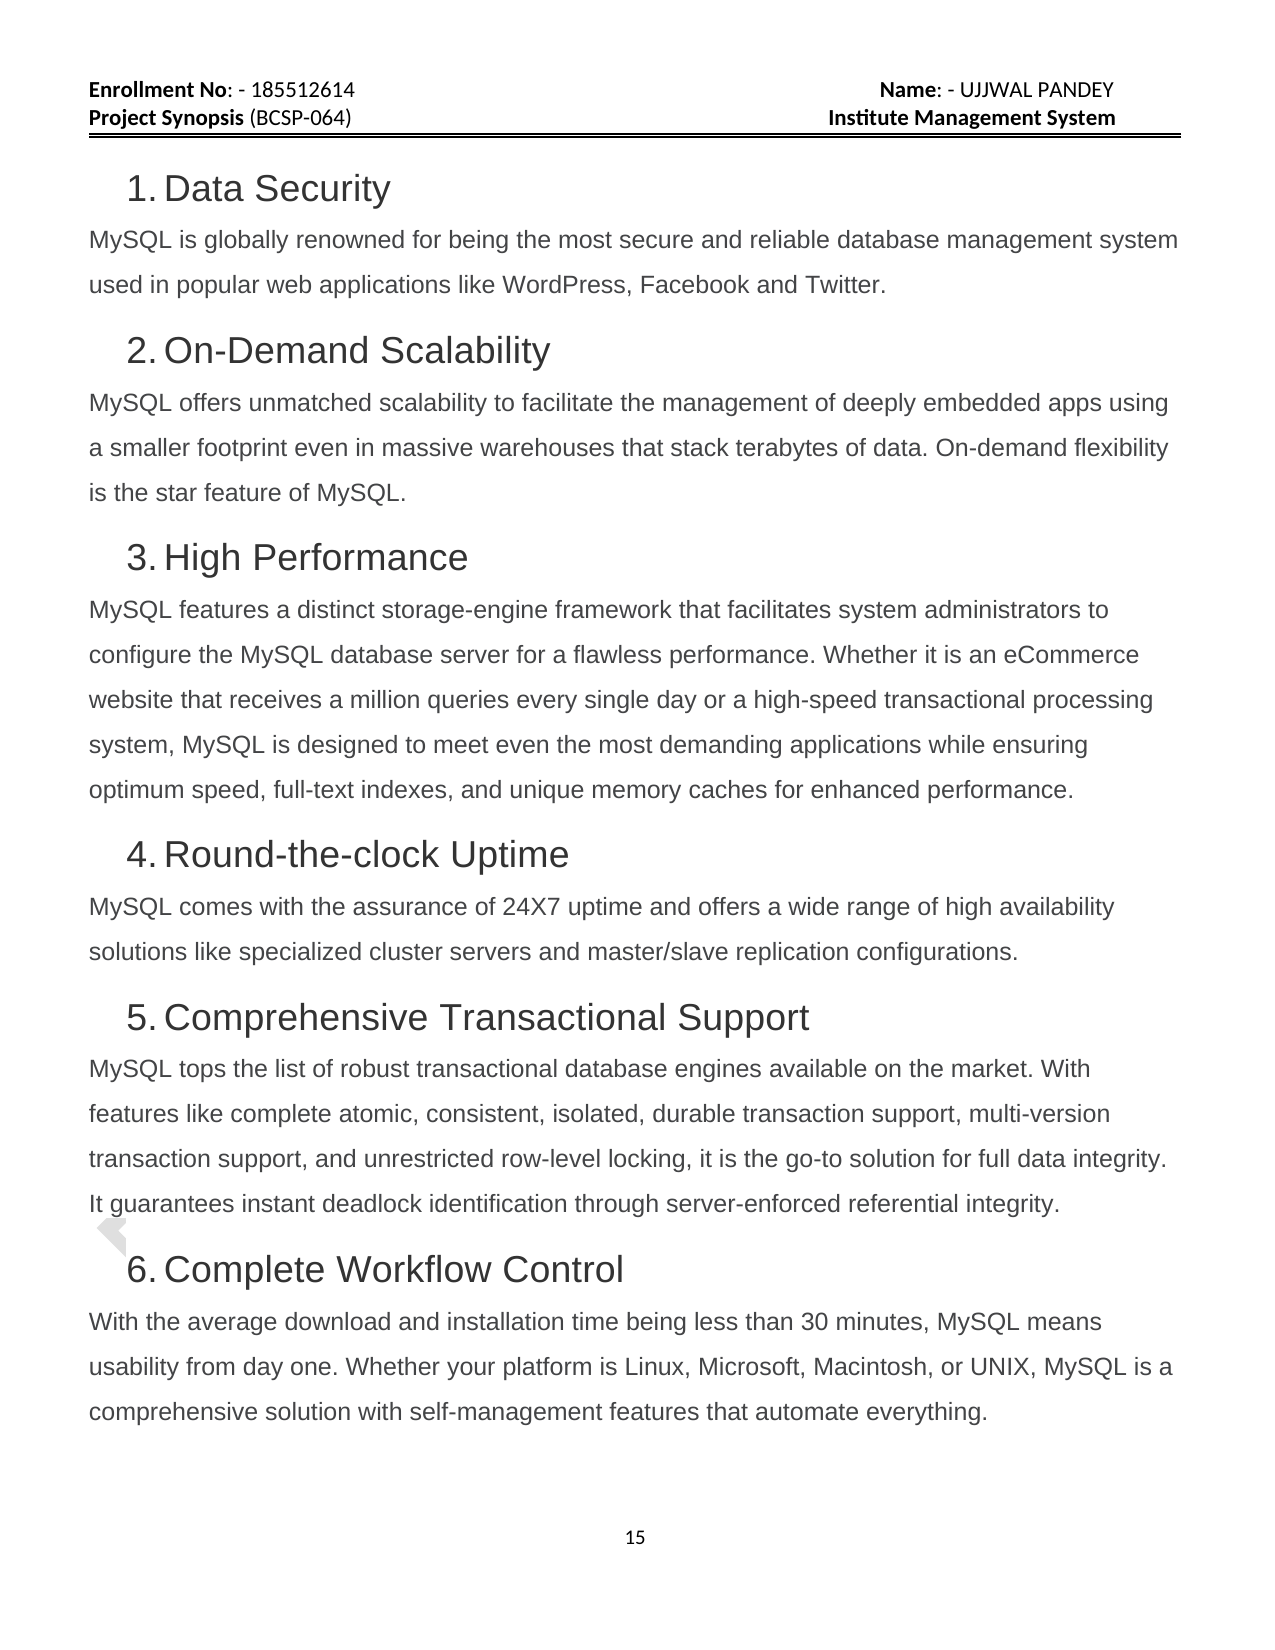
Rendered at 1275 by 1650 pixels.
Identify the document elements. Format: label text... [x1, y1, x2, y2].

text MySQL tops the list of robust transactional database engines available on the market. With features like complete atomic, consistent, isolated, durable transaction support, multi-version transaction support, and unrestricted row-level locking, it is the go-to solution for full data integrity. It guarantees instant deadlock identification through server-enforced referential integrity. [89, 1038, 1181, 1218]
subtitle Comprehensive Transactional Support [126, 995, 1181, 1038]
text MySQL offers unmatched scalability to facilitate the management of deeply embedded apps using a smaller footprint even in massive warehouses that stack terabytes of data. On-demand flexibility is the star feature of MySQL. [89, 371, 1181, 506]
subtitle Round-the-clock Uptime [126, 833, 1181, 876]
text MySQL features a distinct storage-engine framework that facilitates system administrators to configure the MySQL database server for a flawless performance. Whether it is an eCommerce website that receives a million queries every single day or a high-speed transactional processing system, MySQL is designed to meet even the most demanding applications while ensuring optimum speed, full-text indexes, and unique memory caches for enhanced performance. [89, 578, 1181, 803]
subtitle On-Demand Scalability [126, 328, 1181, 371]
subtitle Complete Workflow Control [126, 1247, 1181, 1290]
text With the average download and installation time being less than 30 minutes, MySQL means usability from day one. Whether your platform is Linux, Microsoft, Macintosh, or UNIX, MySQL is a comprehensive solution with self-management features that automate everything. [89, 1290, 1181, 1425]
text MySQL comes with the assurance of 24X7 uptime and offers a wide range of high availability solutions like specialized cluster servers and master/slave replication configurations. [89, 876, 1181, 966]
subtitle High Performance [126, 535, 1181, 578]
subtitle Data Security [126, 166, 1181, 209]
text MySQL is globally renowned for being the most secure and reliable database management system used in popular web applications like WordPress, Facebook and Twitter. [89, 209, 1181, 299]
